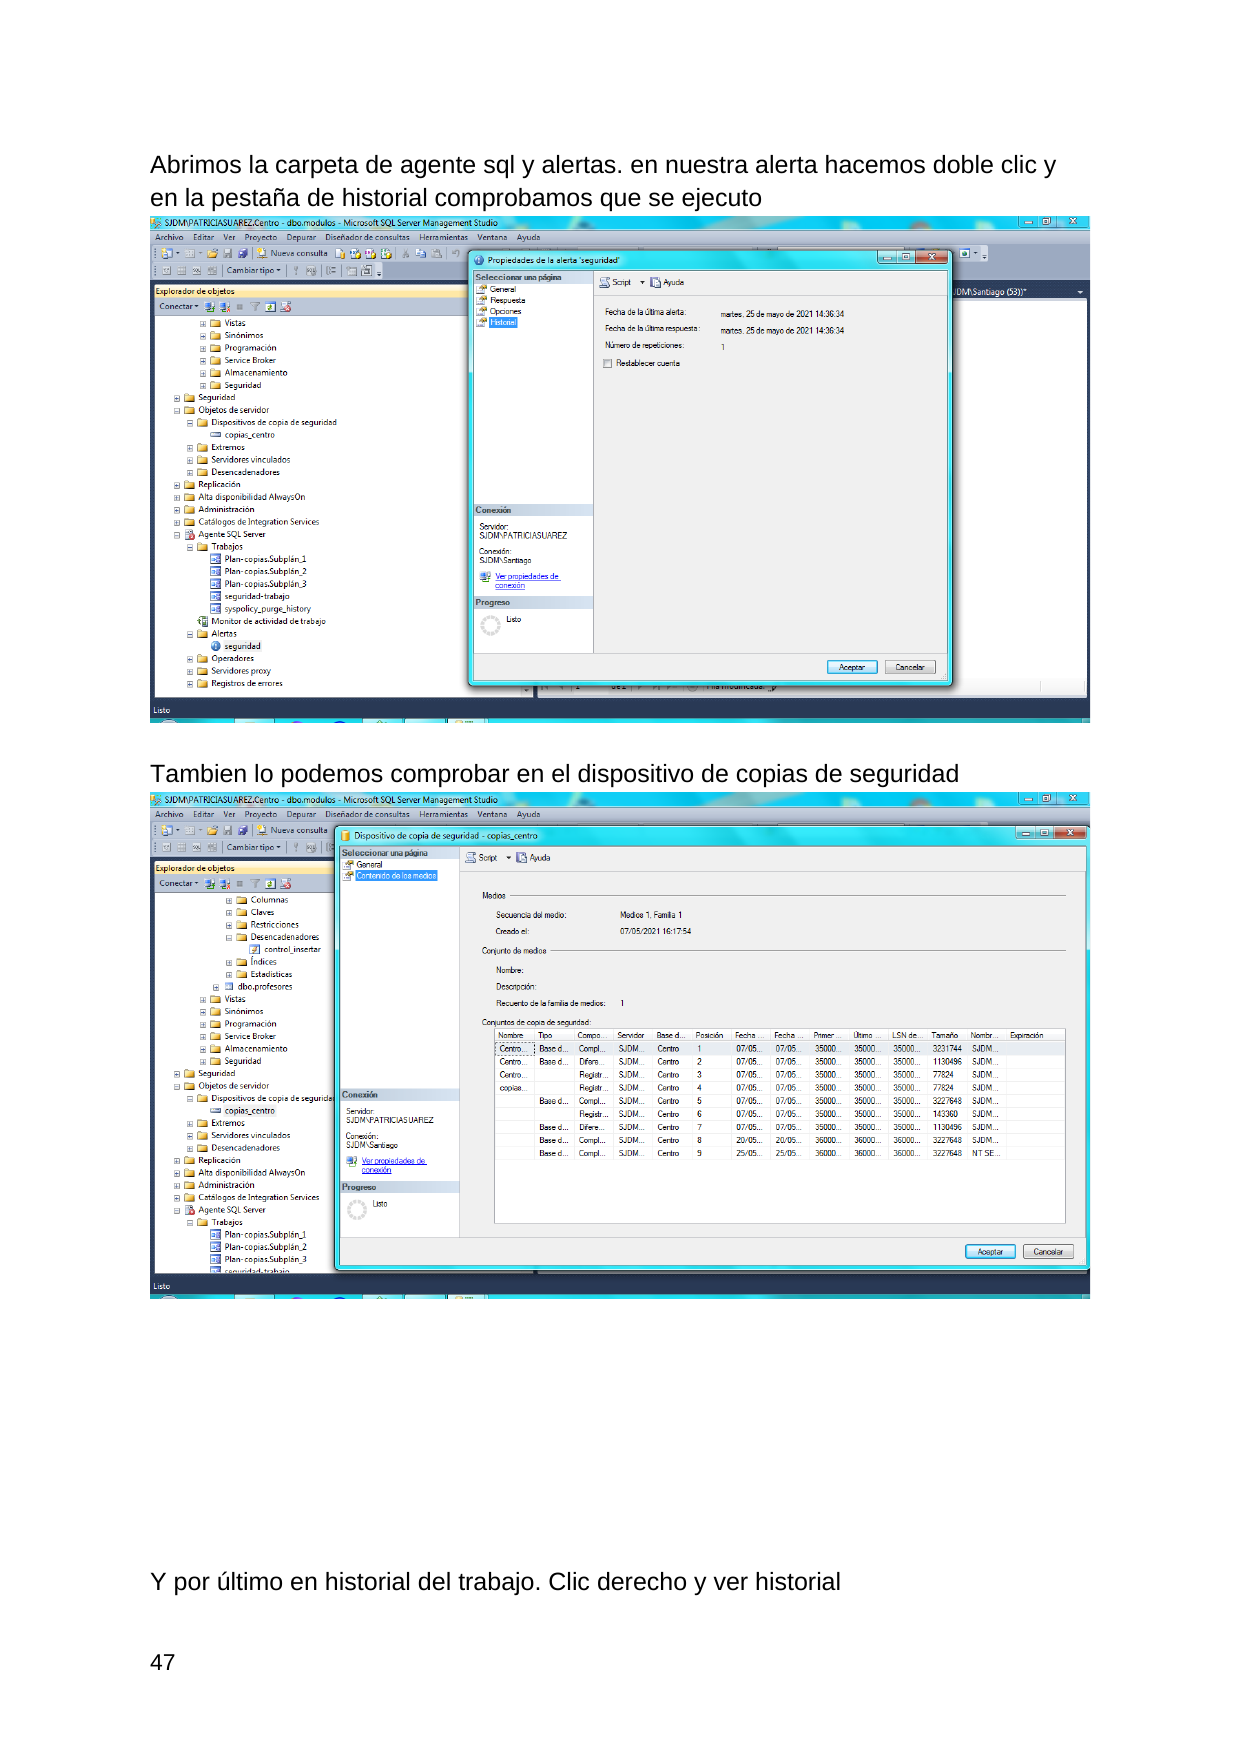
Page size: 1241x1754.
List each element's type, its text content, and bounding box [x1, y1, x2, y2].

text Abrimos la carpeta de agente sql y alertas. en nuestra alerta hacemos doble clic y en la pestaña de historial comprobamos que se ejecuto [150, 150, 1090, 212]
picture [150, 216, 1091, 723]
text Tambien lo podemos comprobar en el dispositivo de copias de seguridad [150, 759, 1090, 788]
text Y por último en historial del trabajo. Clic derecho y ver historial [150, 1566, 1090, 1595]
picture [150, 792, 1091, 1299]
